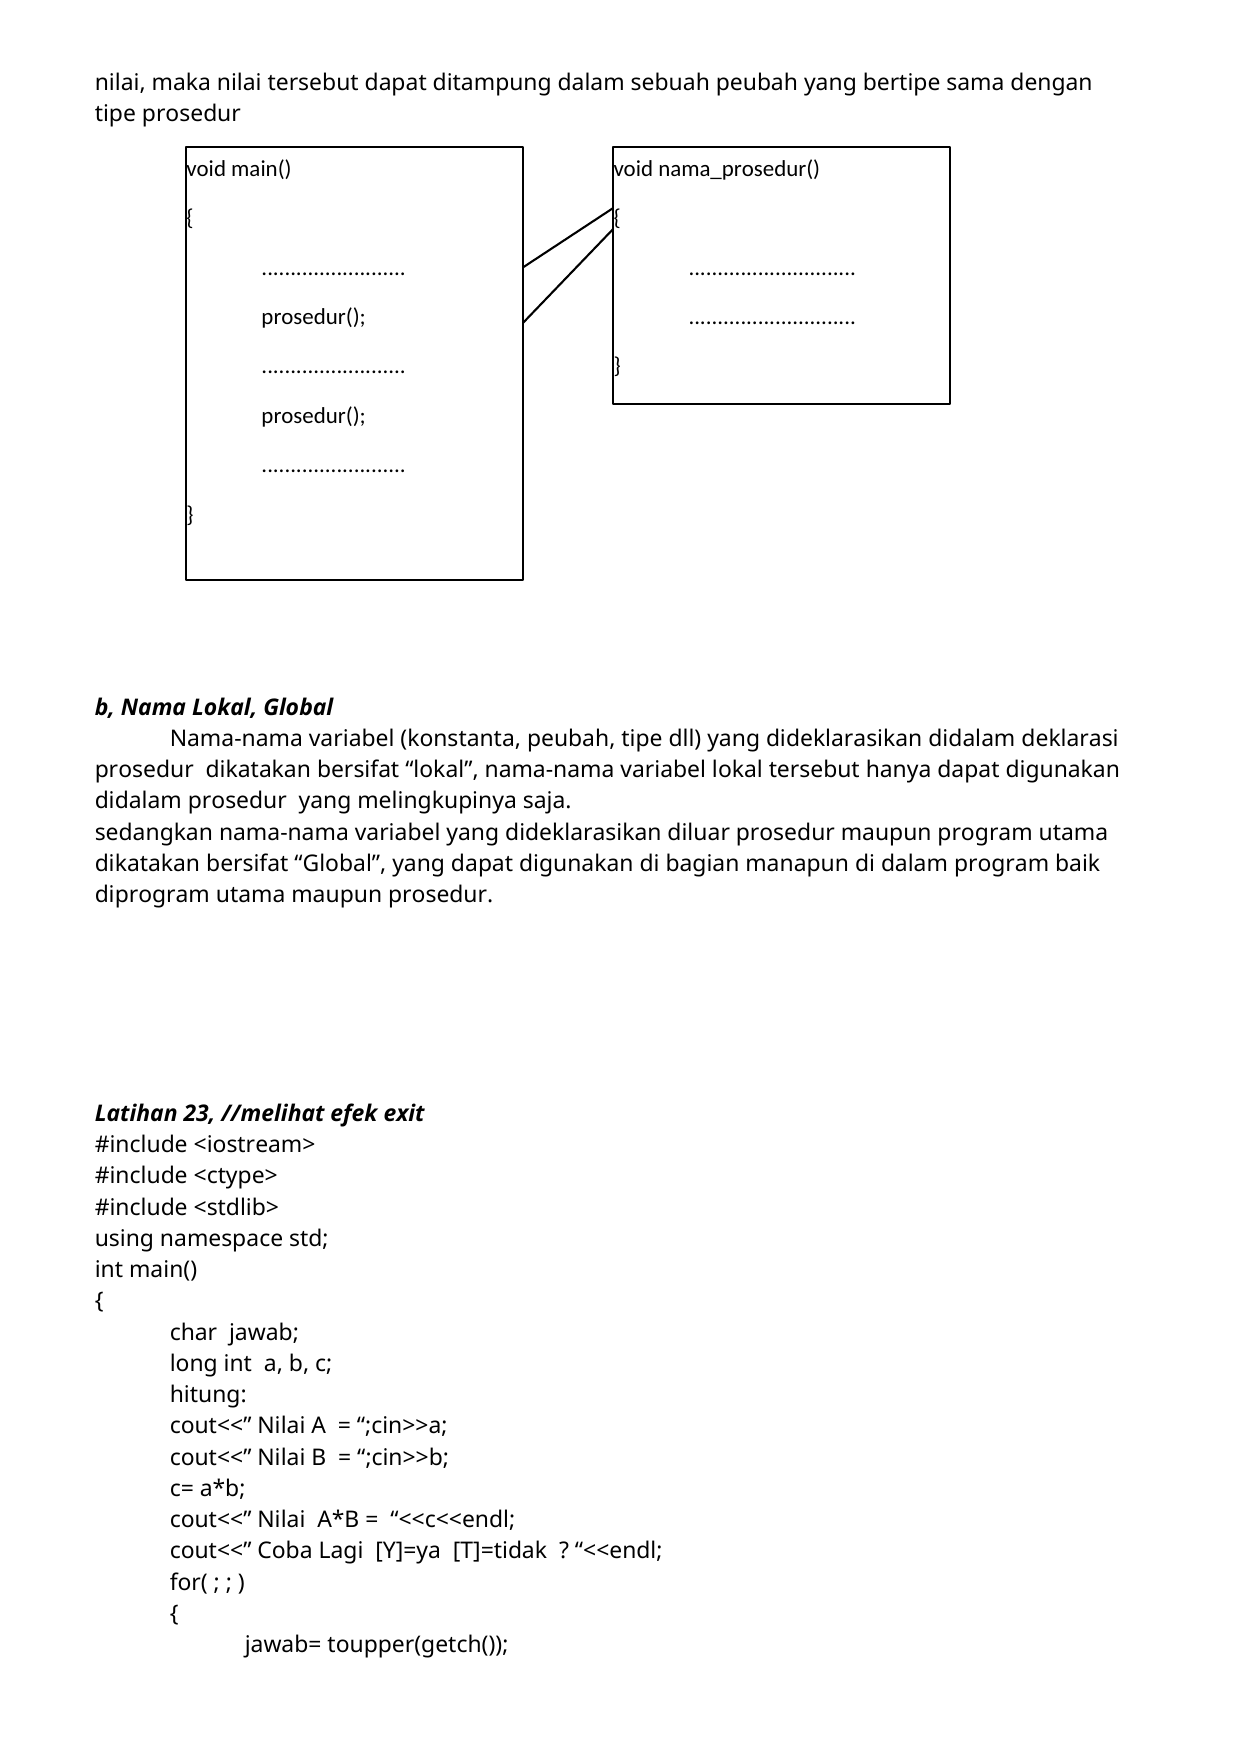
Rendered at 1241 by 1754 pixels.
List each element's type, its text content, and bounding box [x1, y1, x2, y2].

text c= a*b; [94, 1472, 1128, 1503]
text #include <ctype> [94, 1159, 1128, 1191]
text long int a, b, c; [94, 1347, 1128, 1378]
text for( ; ; ) [94, 1566, 1128, 1597]
text jawab= toupper(getch()); [94, 1628, 1128, 1659]
text sedangkan nama-nama variabel yang dideklarasikan diluar prosedur maupun program utama dikatakan bersifat “Global”, yang dapat digunakan di bagian manapun di dalam program baik diprogram utama maupun prosedur. [94, 816, 1128, 909]
text cout<<” Nilai B = “;cin>>b; [94, 1441, 1128, 1472]
text cout<<” Nilai A = “;cin>>a; [94, 1409, 1128, 1441]
text { [94, 1284, 1128, 1316]
text cout<<” Nilai A*B = “<<c<<endl; [94, 1503, 1128, 1534]
text hitung: [94, 1378, 1128, 1409]
text char jawab; [94, 1316, 1128, 1347]
text using namespace std; [94, 1222, 1128, 1253]
text Latihan 23, //melihat efek exit [94, 1097, 1128, 1128]
text cout<<” Coba Lagi [Y]=ya [T]=tidak ? “<<endl; [94, 1534, 1128, 1566]
text #include <iostream> [94, 1128, 1128, 1159]
text { [94, 1597, 1128, 1628]
text b, Nama Lokal, Global [94, 691, 1128, 722]
text Nama-nama variabel (konstanta, peubah, tipe dll) yang dideklarasikan didalam deklarasi prosedur dikatakan bersifat “lokal”, nama-nama variabel lokal tersebut hanya dapat digunakan didalam prosedur yang melingkupinya saja. [94, 722, 1128, 816]
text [94, 66, 1128, 128]
text int main() [94, 1253, 1128, 1284]
text #include <stdlib> [94, 1191, 1128, 1222]
